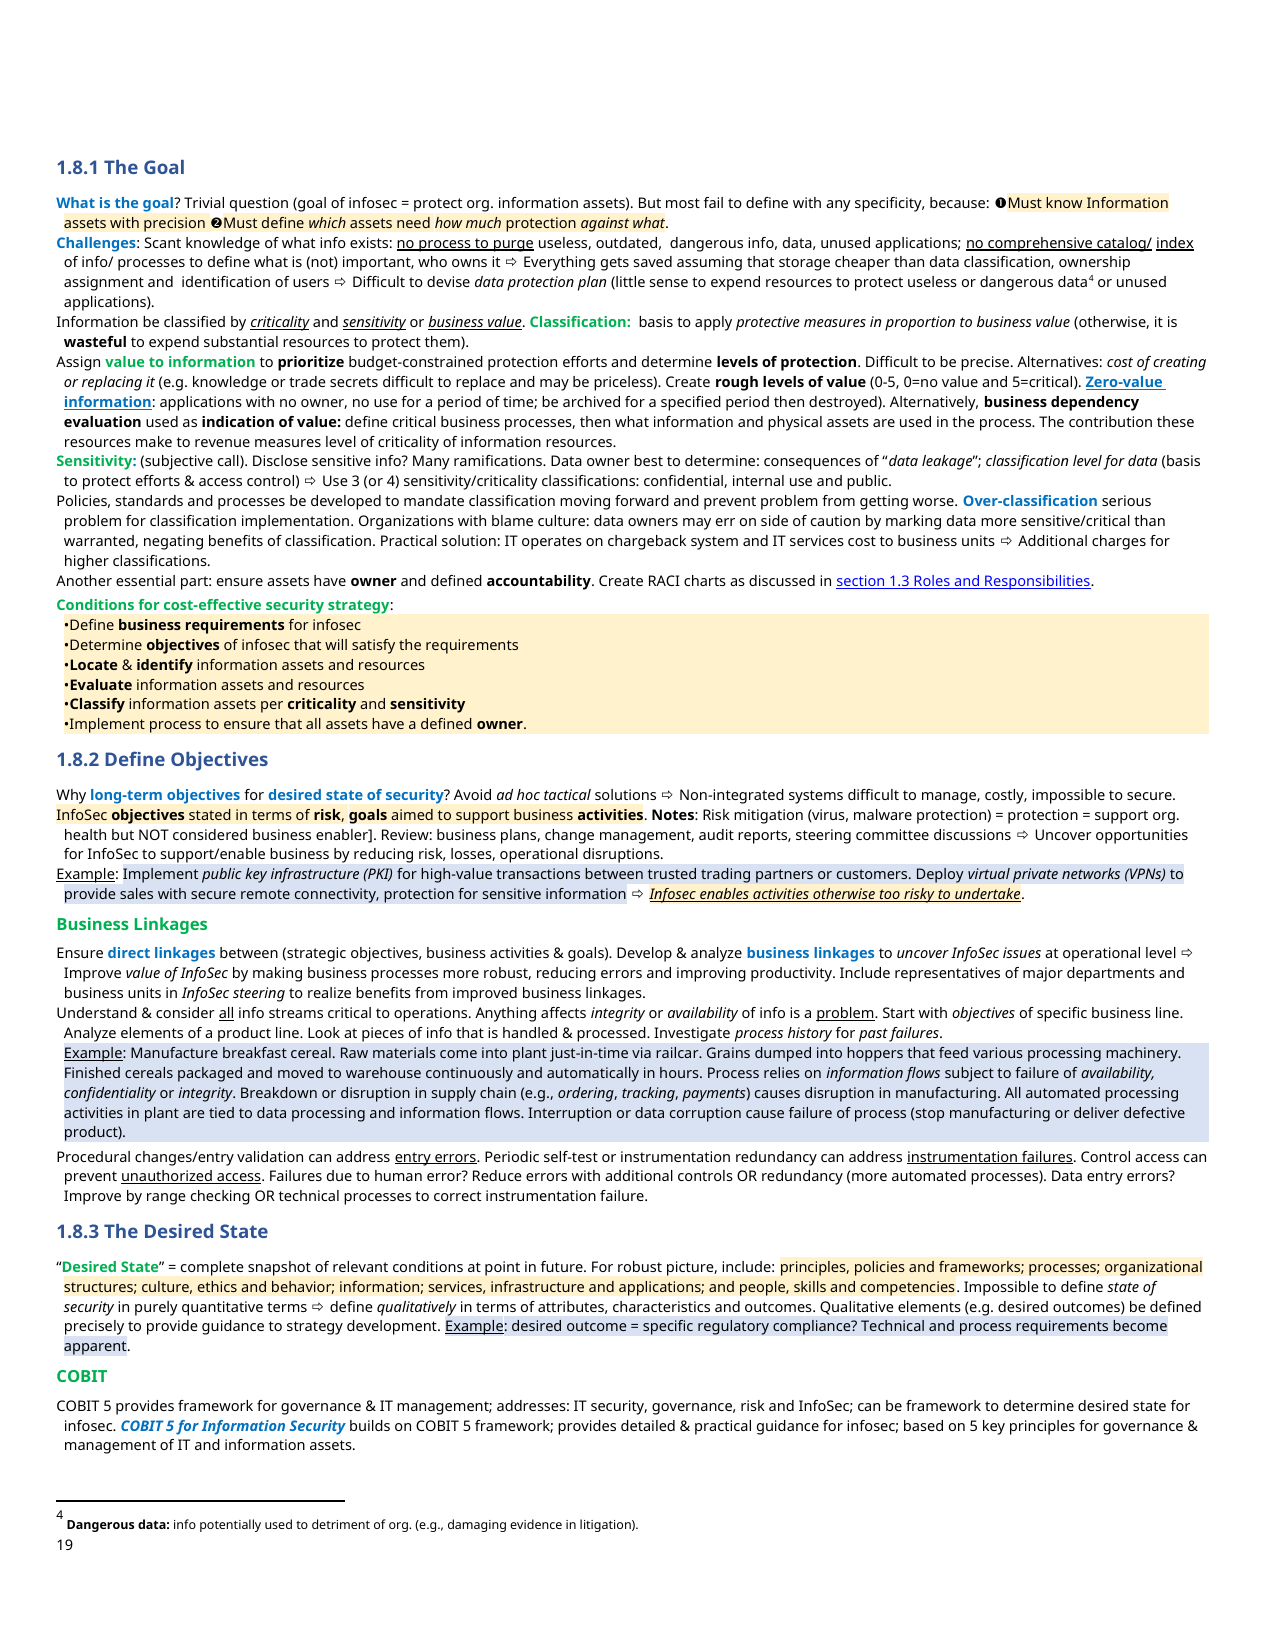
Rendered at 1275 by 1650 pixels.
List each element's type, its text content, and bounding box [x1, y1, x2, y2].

text Another essential part: ensure assets have owner and defined accountability. Create RACI charts as discussed in section 1.3 Roles and Responsibilities. [56, 571, 1209, 591]
text •Implement process to ensure that all assets have a defined owner. [64, 714, 1209, 734]
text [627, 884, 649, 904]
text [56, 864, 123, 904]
subtitle 1.8.2 Define Objectives [56, 746, 1209, 772]
subtitle Business Linkages [56, 912, 1209, 935]
text COBIT 5 provides framework for governance & IT management; addresses: IT security, governance, risk and InfoSec; can be framework to determine desired state for infosec. COBIT 5 for Information Security builds on COBIT 5 framework; provides detailed & practical guidance for infosec; based on 5 key principles for governance & management of IT and information assets. [56, 1395, 1209, 1455]
text What is the goal? Trivial question (goal of infosec = protect org. information assets). But most fail to define with any specificity, because: Must know Information assets with precision Must define which assets need how much protection against what. [56, 193, 1209, 232]
text InfoSec objectives stated in terms of risk, goals aimed to support business activities. Notes: Risk mitigation (virus, malware protection) = protection = support org. health but NOT considered business enabler]. Review: business plans, change management, audit reports, steering committee discussions Uncover opportunities for InfoSec to support/enable business by reducing risk, losses, operational disruptions. [56, 804, 1209, 864]
text Procedural changes/entry validation can address entry errors. Periodic self-test or instrumentation redundancy can address instrumentation failures. Control access can prevent unauthorized access. Failures due to human error? Reduce errors with additional controls OR redundancy (more automated processes). Data entry errors? Improve by range checking OR technical processes to correct instrumentation failure. [56, 1146, 1209, 1206]
subtitle COBIT [56, 1364, 1209, 1387]
text Sensitivity: (subjective call). Disclose sensitive info? Many ramifications. Data owner best to determine: consequences of “data leakage”; classification level for data (basis to protect efforts & access control) Use 3 (or 4) sensitivity/criticality classifications: confidential, internal use and public. [56, 451, 1209, 491]
subtitle 1.8.3 The Desired State [56, 1218, 1209, 1244]
text Understand & consider all info streams critical to operations. Anything affects integrity or availability of info is a problem. Start with objectives of specific business line. Analyze elements of a product line. Look at pieces of info that is handled & processed. Investigate process history for past failures. [56, 1003, 1209, 1043]
text Policies, standards and processes be developed to mandate classification moving forward and prevent problem from getting worse. Over-classification serious problem for classification implementation. Organizations with blame culture: data owners may err on side of caution by marking data more sensitive/critical than warranted, negating benefits of classification. Practical solution: IT operates on chargeback system and IT services cost to business units Additional charges for higher classifications. [56, 491, 1209, 571]
text •Define business requirements for infosec [64, 614, 1209, 634]
text Information be classified by criticality and sensitivity or business value. Classification: basis to apply protective measures in proportion to business value (otherwise, it is wasteful to expend substantial resources to protect them). [56, 312, 1209, 352]
text •Locate & identify information assets and resources [64, 654, 1209, 674]
text •Determine objectives of infosec that will satisfy the requirements [64, 634, 1209, 654]
text “Desired State” = complete snapshot of relevant conditions at point in future. For robust picture, include: principles, policies and frameworks; processes; organizational structures; culture, ethics and behavior; information; services, infrastructure and applications; and people, skills and competencies. Impossible to define state of security in purely quantitative terms define qualitatively in terms of attributes, characteristics and outcomes. Qualitative elements (e.g. desired outcomes) be defined precisely to provide guidance to strategy development. Example: desired outcome = specific regulatory compliance? Technical and process requirements become apparent. [56, 1257, 1209, 1356]
text Assign value to information to prioritize budget-constrained protection efforts and determine levels of protection. Difficult to be precise. Alternatives: cost of creating or replacing it (e.g. knowledge or trade secrets difficult to replace and may be priceless). Create rough levels of value (0-5, 0=no value and 5=critical). Zero-value information: applications with no owner, no use for a period of time; be archived for a specified period then destroyed). Alternatively, business dependency evaluation used as indication of value: define critical business processes, then what information and physical assets are used in the process. The contribution these resources make to revenue measures level of criticality of information resources. [56, 352, 1209, 451]
text Ensure direct linkages between (strategic objectives, business activities & goals). Develop & analyze business linkages to uncover InfoSec issues at operational level Improve value of InfoSec by making business processes more robust, reducing errors and improving productivity. Include representatives of major departments and business units in InfoSec steering to realize benefits from improved business linkages. [56, 943, 1209, 1003]
text Example: Manufacture breakfast cereal. Raw materials come into plant just-in-time via railcar. Grains dumped into hoppers that feed various processing machinery. Finished cereals packaged and moved to warehouse continuously and automatically in hours. Process relies on information flows subject to failure of availability, confidentiality or integrity. Breakdown or disruption in supply chain (e.g., ordering, tracking, payments) causes disruption in manufacturing. All automated processing activities in plant are tied to data processing and information flows. Interruption or data corruption cause failure of process (stop manufacturing or deliver defective product). [64, 1043, 1209, 1142]
text •Evaluate information assets and resources [64, 674, 1209, 694]
subtitle 1.8.1 The Goal [56, 154, 1209, 180]
text Challenges: Scant knowledge of what info exists: no process to purge useless, outdated, dangerous info, data, unused applications; no comprehensive catalog/ index of info/ processes to define what is (not) important, who owns it Everything gets saved assuming that storage cheaper than data classification, ownership assignment and identification of users Difficult to devise data protection plan (little sense to expend resources to protect useless or dangerous data or unused applications). [56, 232, 1209, 312]
text Conditions for cost-effective security strategy: [56, 595, 1209, 614]
text •Classify information assets per criticality and sensitivity [64, 694, 1209, 714]
text Why long-term objectives for desired state of security? Avoid ad hoc tactical solutions Non-integrated systems difficult to manage, costly, impossible to secure. [56, 784, 1209, 804]
